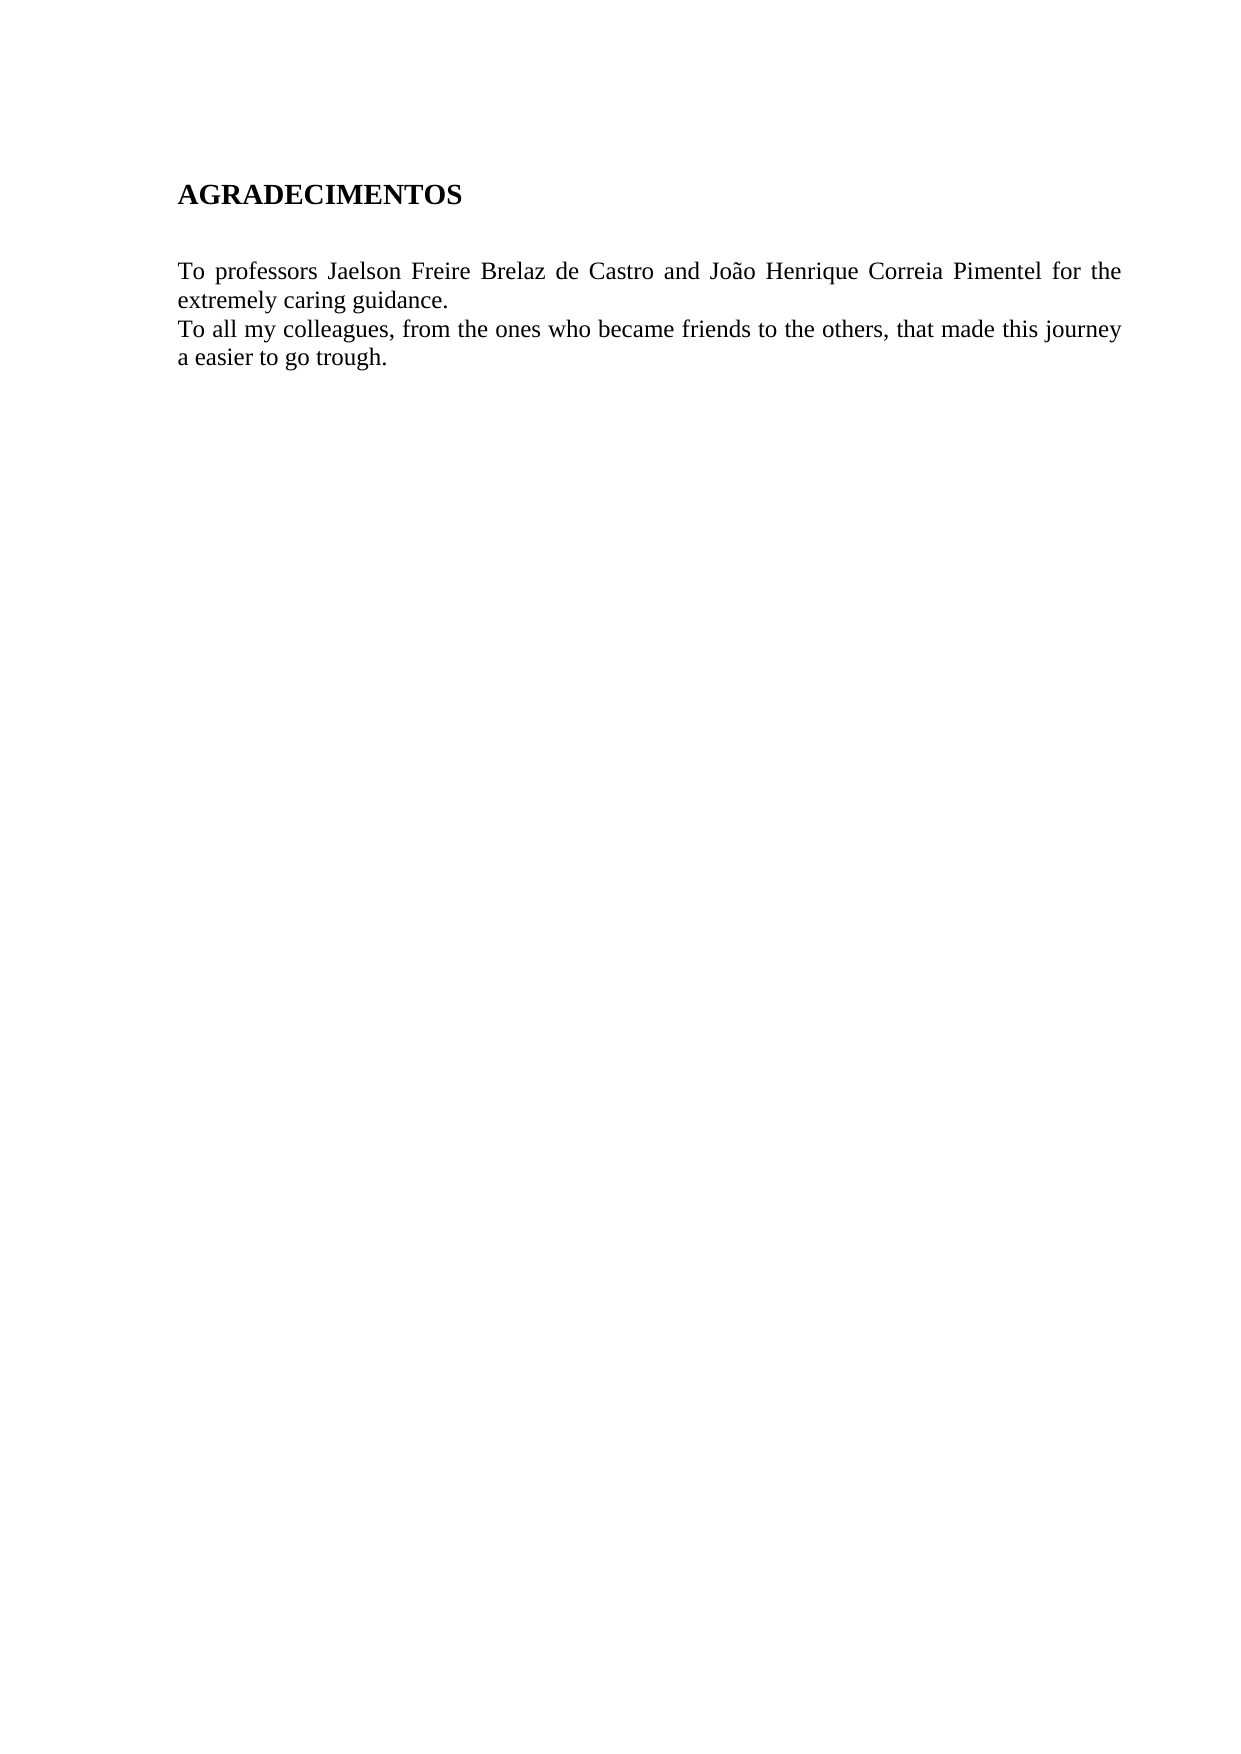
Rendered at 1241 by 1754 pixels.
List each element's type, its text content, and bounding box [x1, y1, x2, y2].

text To professors Jaelson Freire Brelaz de Castro and João Henrique Correia Pimentel for the extremely caring guidance. [177, 256, 1122, 314]
text To all my colleagues, from the ones who became friends to the others, that made this journey a easier to go trough. [177, 314, 1122, 371]
text AGRADECIMENTOS [177, 177, 1122, 211]
